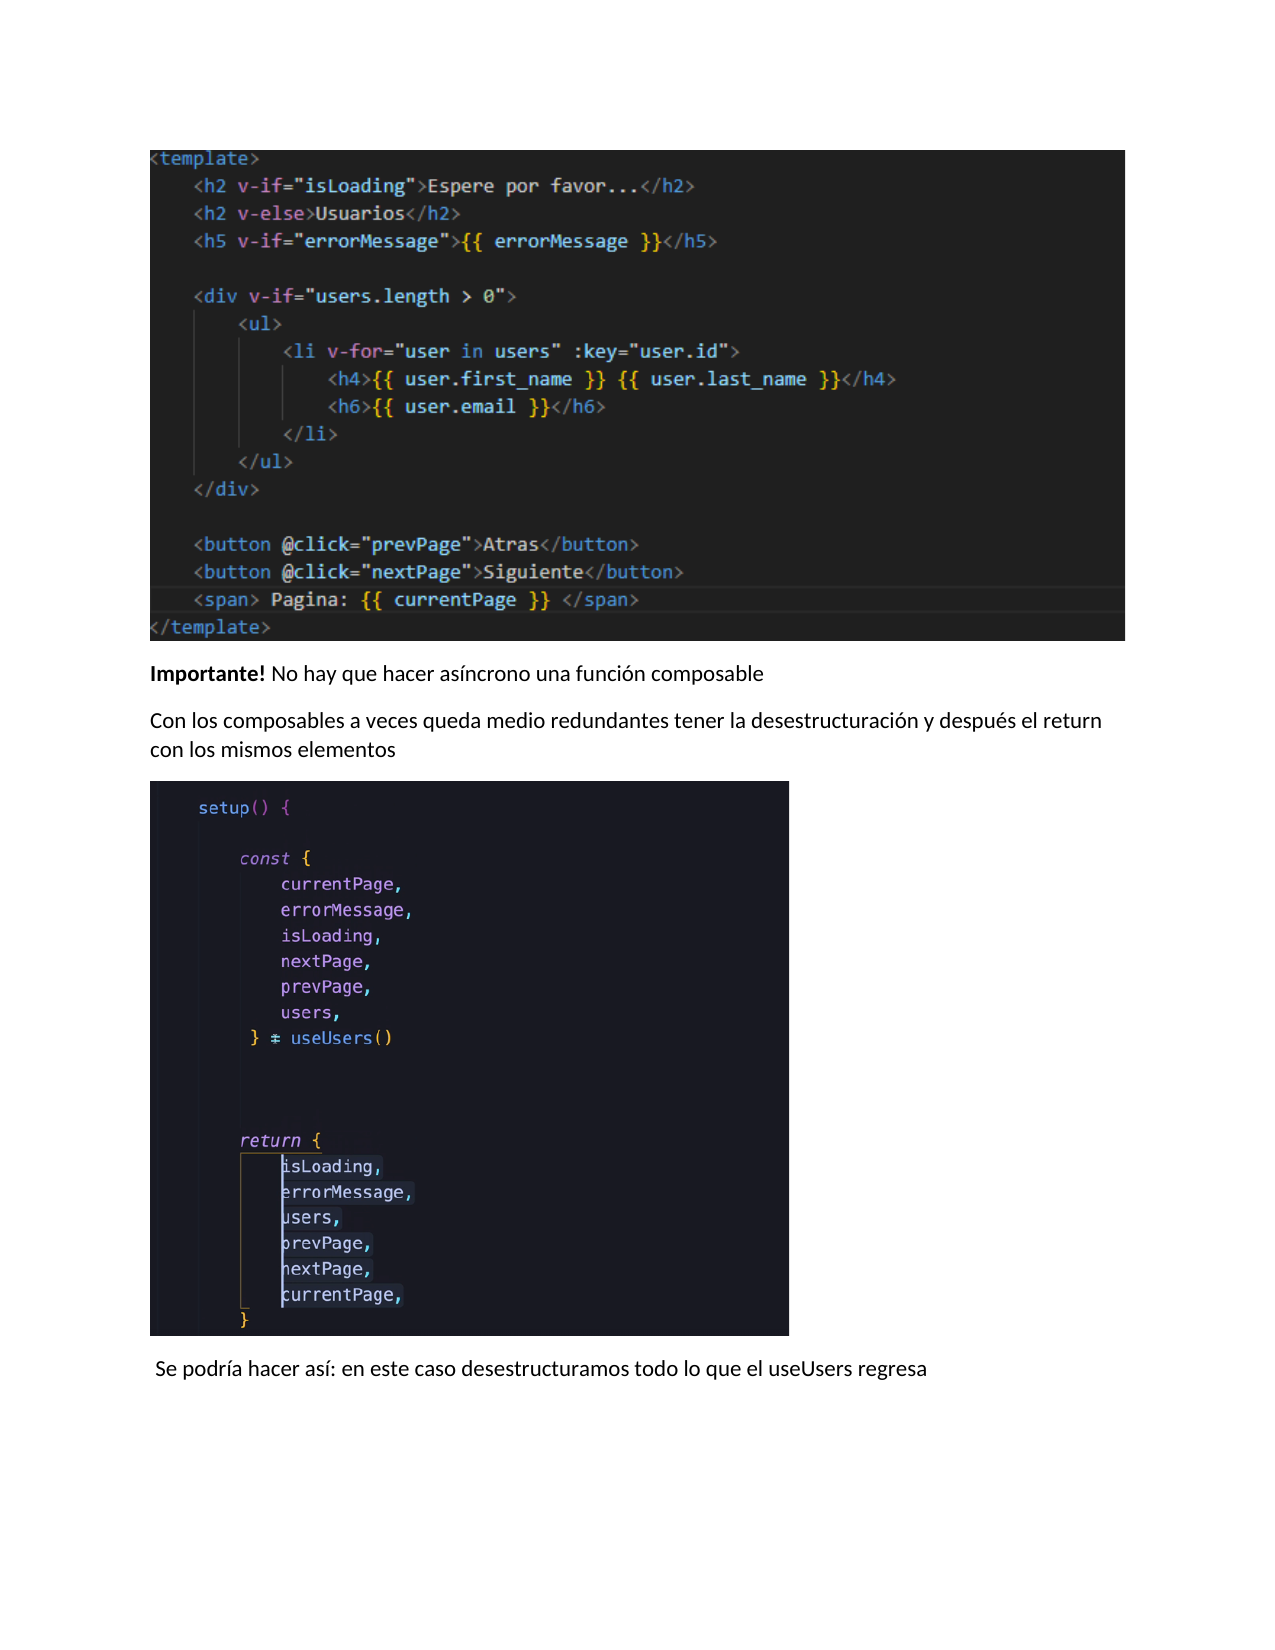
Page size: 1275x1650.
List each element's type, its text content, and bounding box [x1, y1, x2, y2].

text Con los composables a veces queda medio redundantes tener la desestructuración y después el return con los mismos elementos [150, 706, 1125, 763]
text Importante! No hay que hacer asíncrono una función composable [150, 659, 1125, 687]
text Se podría hacer así: en este caso desestructuramos todo lo que el useUsers regresa [150, 1354, 1125, 1382]
picture [150, 150, 1125, 641]
picture [150, 781, 790, 1336]
